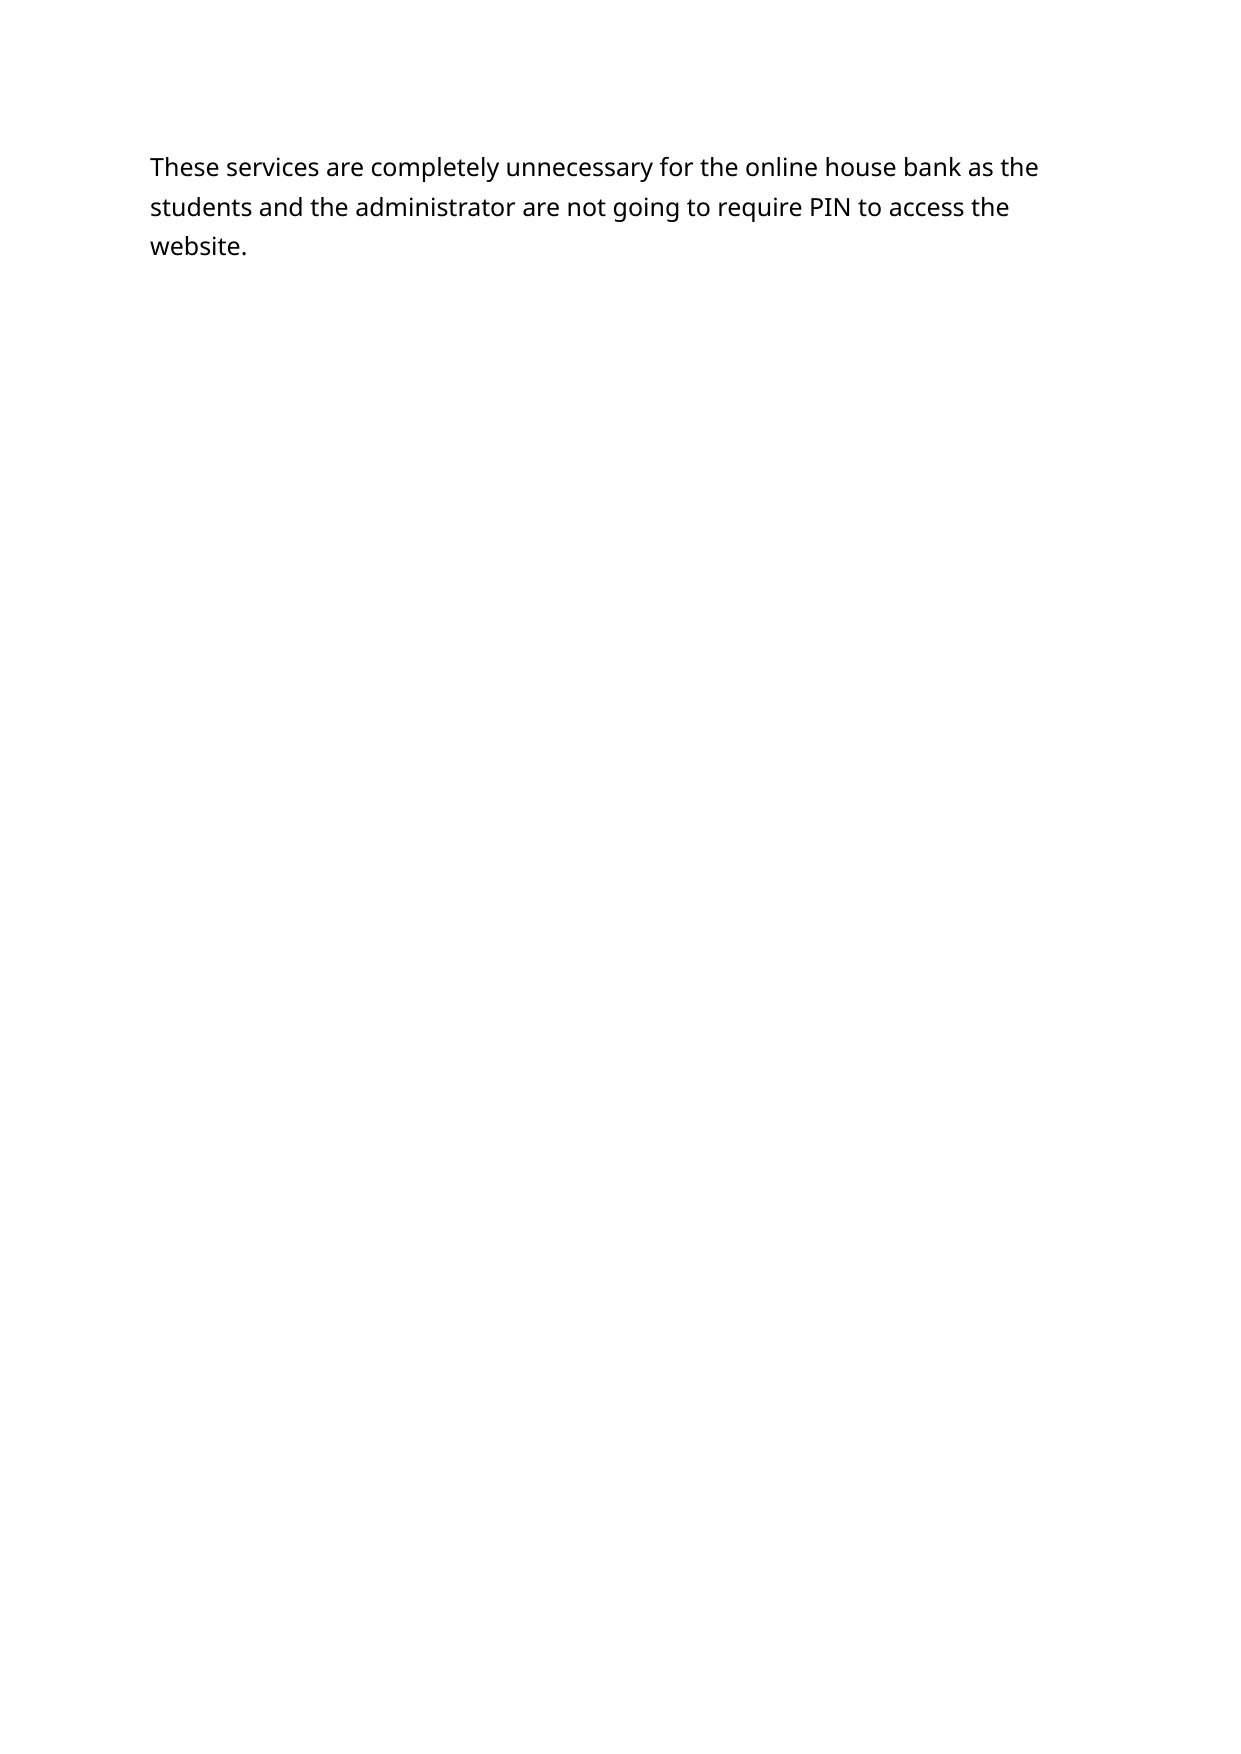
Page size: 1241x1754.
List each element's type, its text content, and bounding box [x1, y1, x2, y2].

text These services are completely unnecessary for the online house bank as the students and the administrator are not going to require PIN to access the website. [150, 150, 1090, 262]
